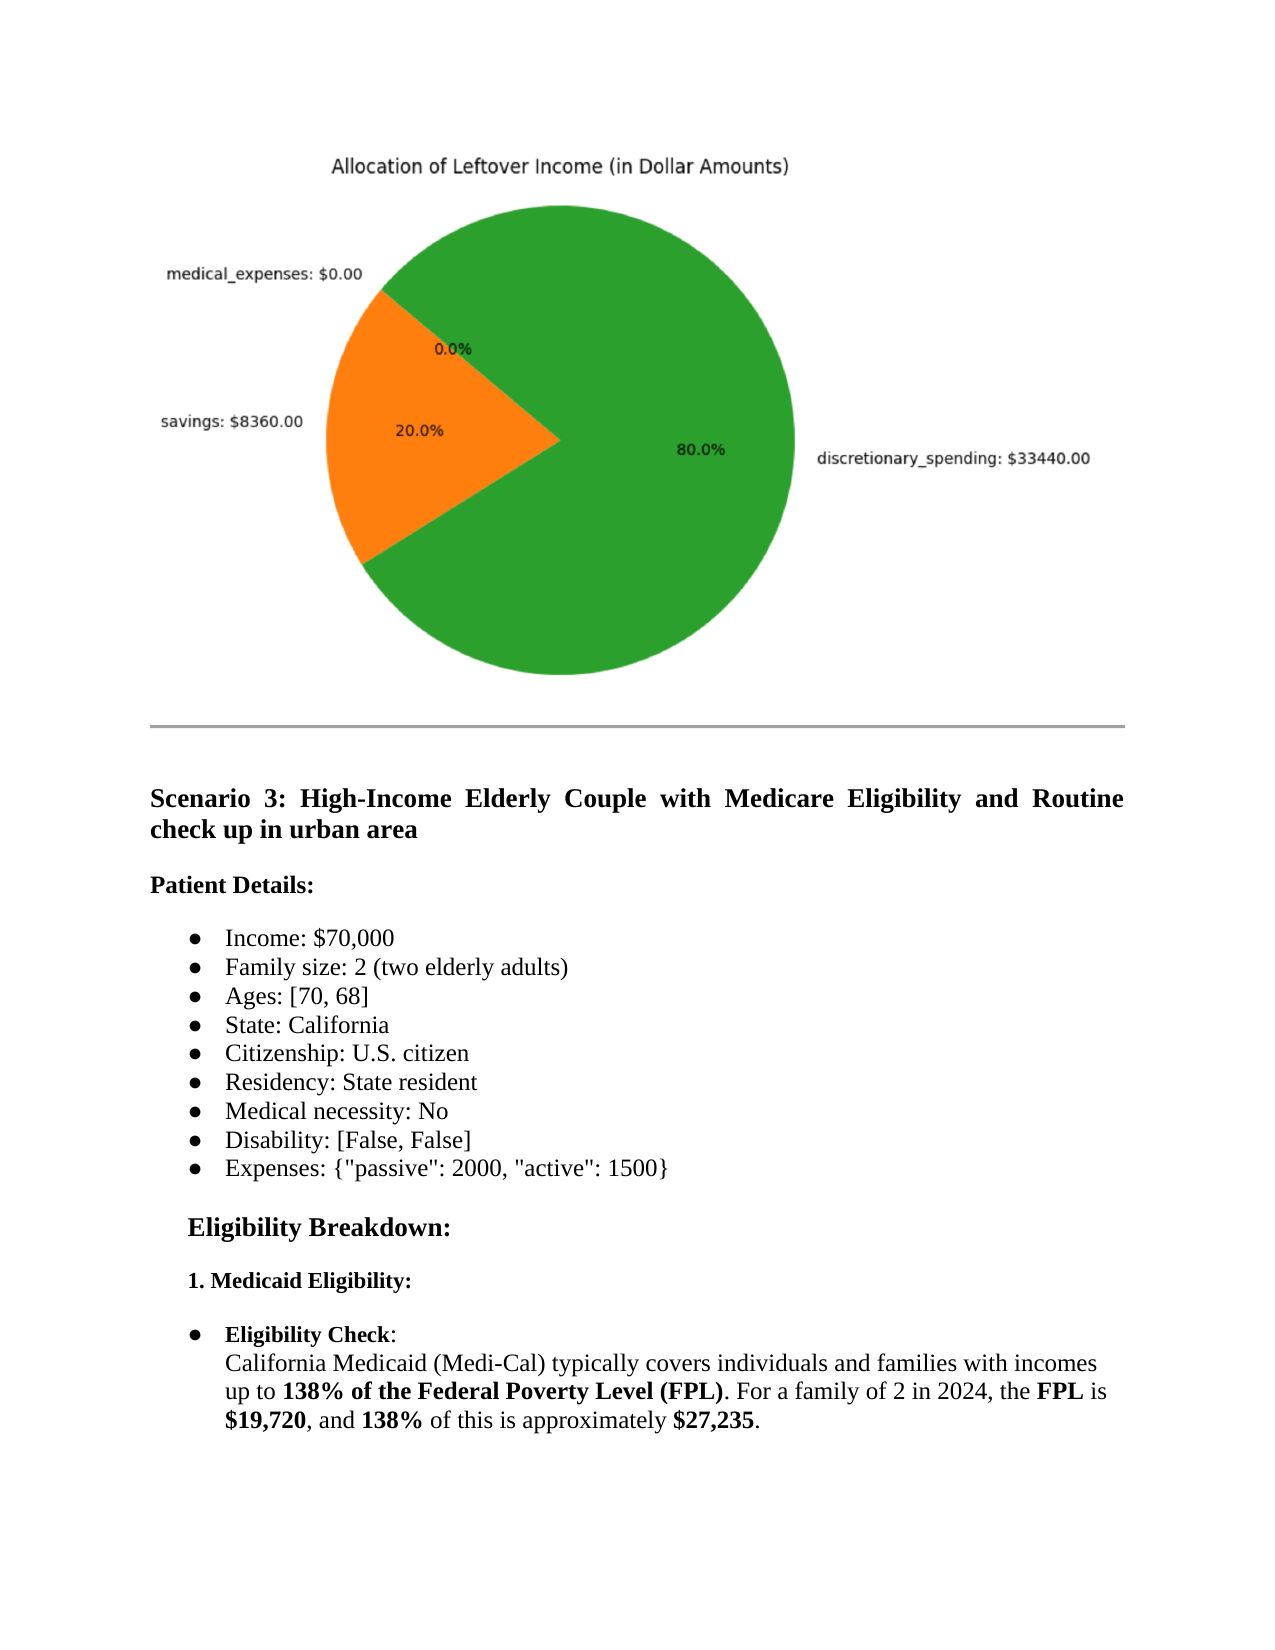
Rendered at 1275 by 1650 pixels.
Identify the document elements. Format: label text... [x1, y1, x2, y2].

list State: California [187, 1010, 1125, 1038]
subtitle Eligibility Breakdown: [187, 1211, 1125, 1242]
list Residency: State resident [187, 1067, 1125, 1096]
list Eligibility Check: California Medicaid (Medi-Cal) typically covers individuals and families with incomes up to 138% of the Federal Poverty Level (FPL). For a family of 2 in 2024, the FPL is $19,720, and 138% of this is approximately $27,235. [187, 1319, 1125, 1434]
list Ages: [70, 68] [187, 981, 1125, 1010]
list Disability: [False, False] [187, 1125, 1125, 1153]
list Medical necessity: No [187, 1096, 1125, 1125]
list Citizenship: U.S. citizen [187, 1038, 1125, 1067]
list Family size: 2 (two elderly adults) [187, 952, 1125, 981]
list Expenses: {"passive": 2000, "active": 1500} [187, 1153, 1125, 1182]
text Patient Details: [150, 870, 1125, 898]
subtitle 1. Medicaid Eligibility: [187, 1267, 1125, 1294]
list Income: $70,000 [187, 923, 1125, 952]
subtitle Scenario 3: High-Income Elderly Couple with Medicare Eligibility and Routine check up in urban area [150, 782, 1125, 845]
picture [150, 150, 1125, 700]
